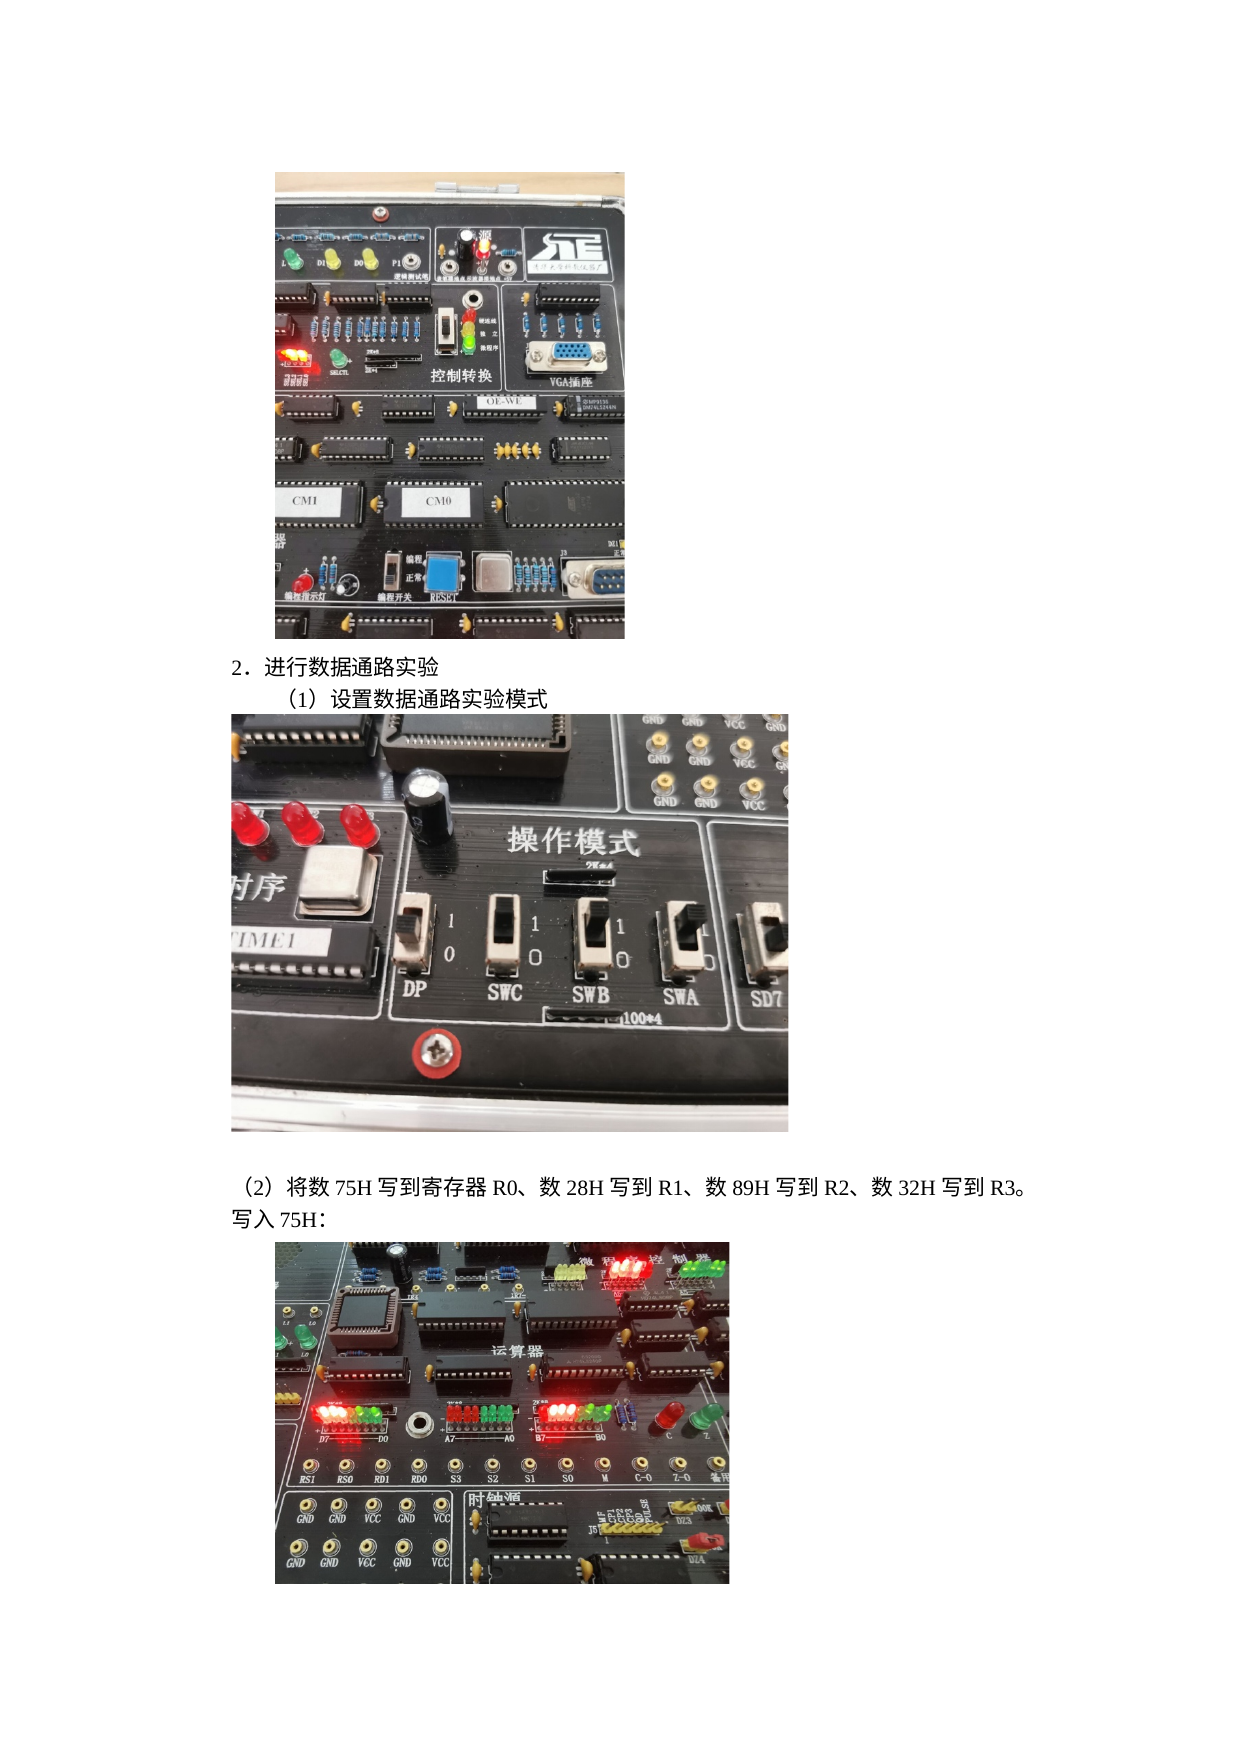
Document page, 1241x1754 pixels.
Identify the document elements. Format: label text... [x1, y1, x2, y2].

picture [275, 1242, 730, 1584]
text ﻿（1）设置数据通路实验模式 [187, 682, 1053, 714]
picture [275, 172, 625, 639]
text （2）将数 75H 写到寄存器 R0、数 28H 写到 R1、数 89H 写到 R2、数 32H 写到 R3。 [187, 1169, 1053, 1202]
picture [231, 714, 789, 1132]
text 写入75H： [187, 1202, 1053, 1234]
text ﻿2．进行数据通路实验 [187, 649, 1053, 682]
